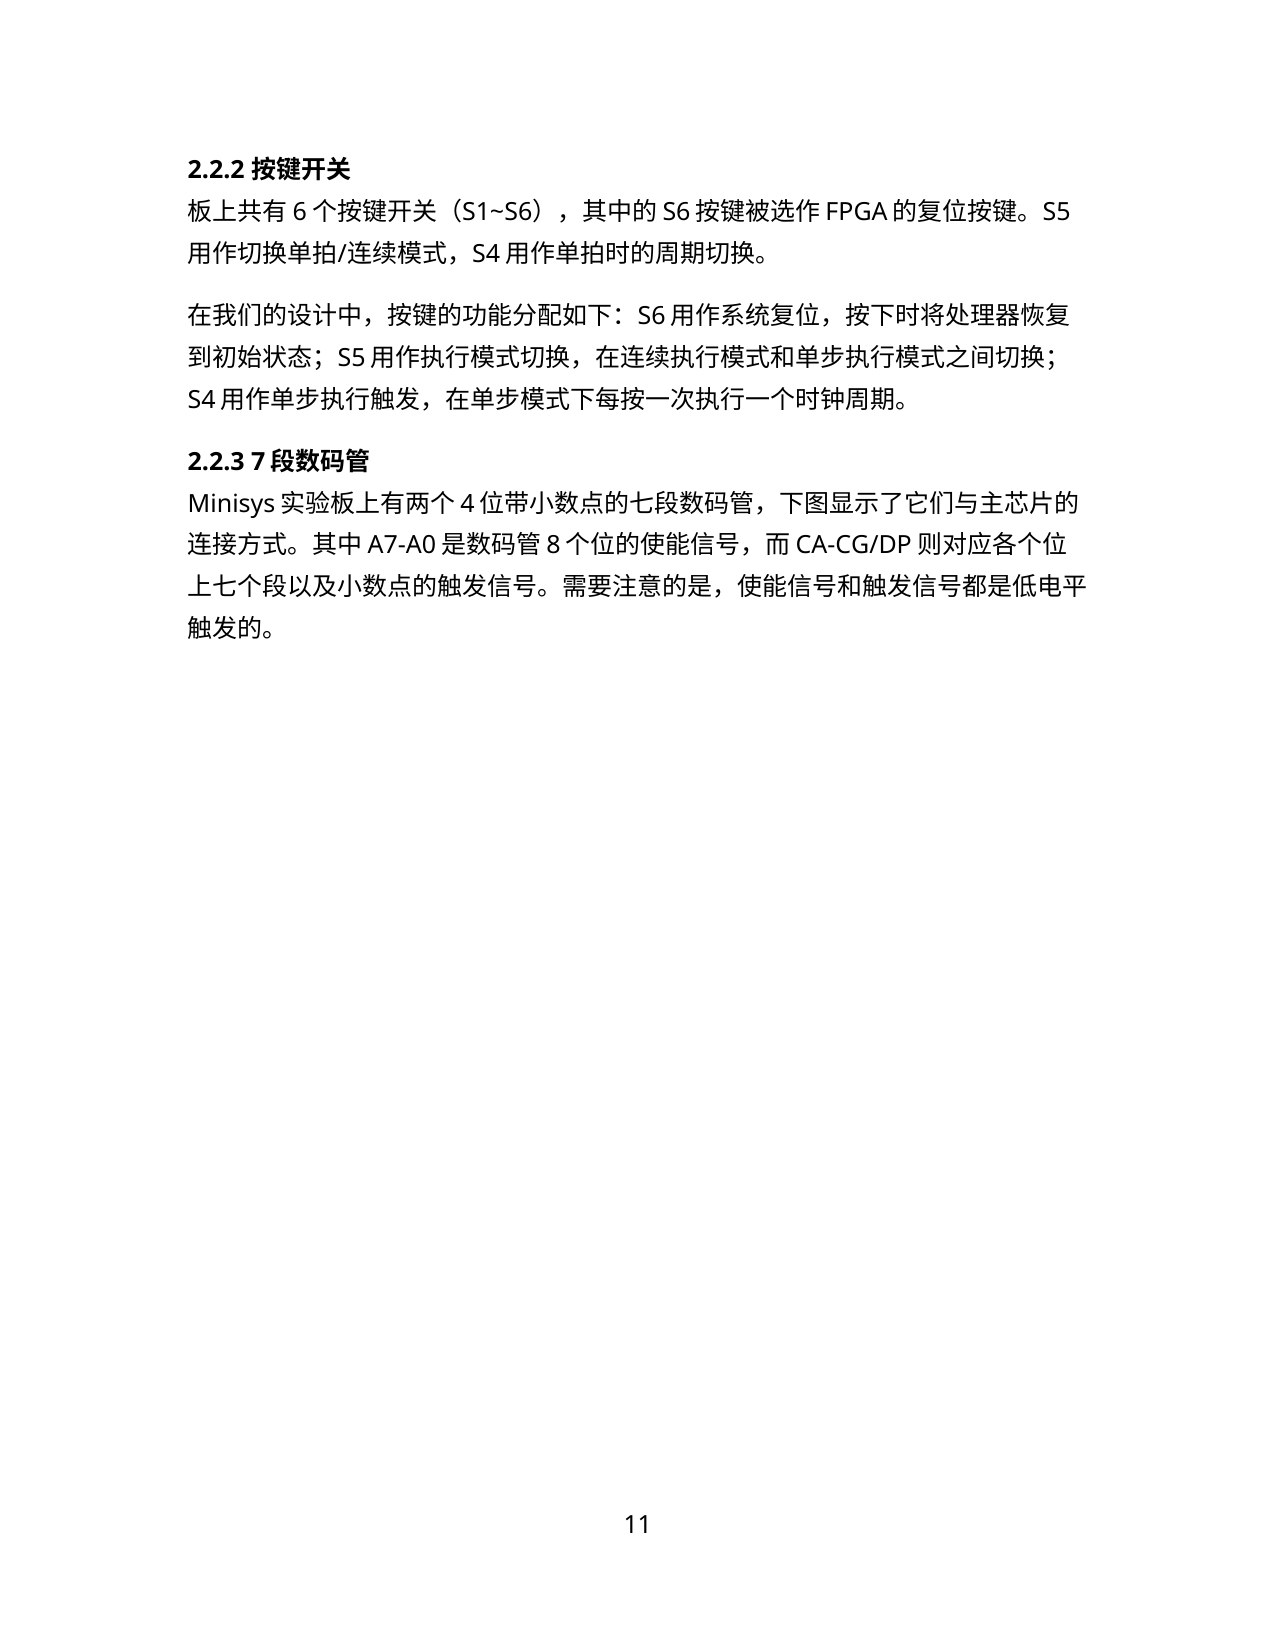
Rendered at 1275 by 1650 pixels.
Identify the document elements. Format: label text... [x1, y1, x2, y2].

subtitle 2.2.3 7段数码管 [187, 442, 1087, 478]
text Minisys实验板上有两个4位带小数点的七段数码管，下图显示了它们与主芯片的连接方式。其中A7-A0是数码管8个位的使能信号，而CA-CG/DP则对应各个位上七个段以及小数点的触发信号。需要注意的是，使能信号和触发信号都是低电平触发的。 [187, 483, 1087, 644]
text 板上共有6个按键开关（S1~S6），其中的S6按键被选作FPGA的复位按键。S5用作切换单拍/连续模式，S4用作单拍时的周期切换。 [187, 192, 1087, 269]
subtitle 2.2.2 按键开关 [187, 150, 1087, 186]
text 在我们的设计中，按键的功能分配如下：S6用作系统复位，按下时将处理器恢复到初始状态；S5用作执行模式切换，在连续执行模式和单步执行模式之间切换；S4用作单步执行触发，在单步模式下每按一次执行一个时钟周期。 [187, 296, 1087, 415]
